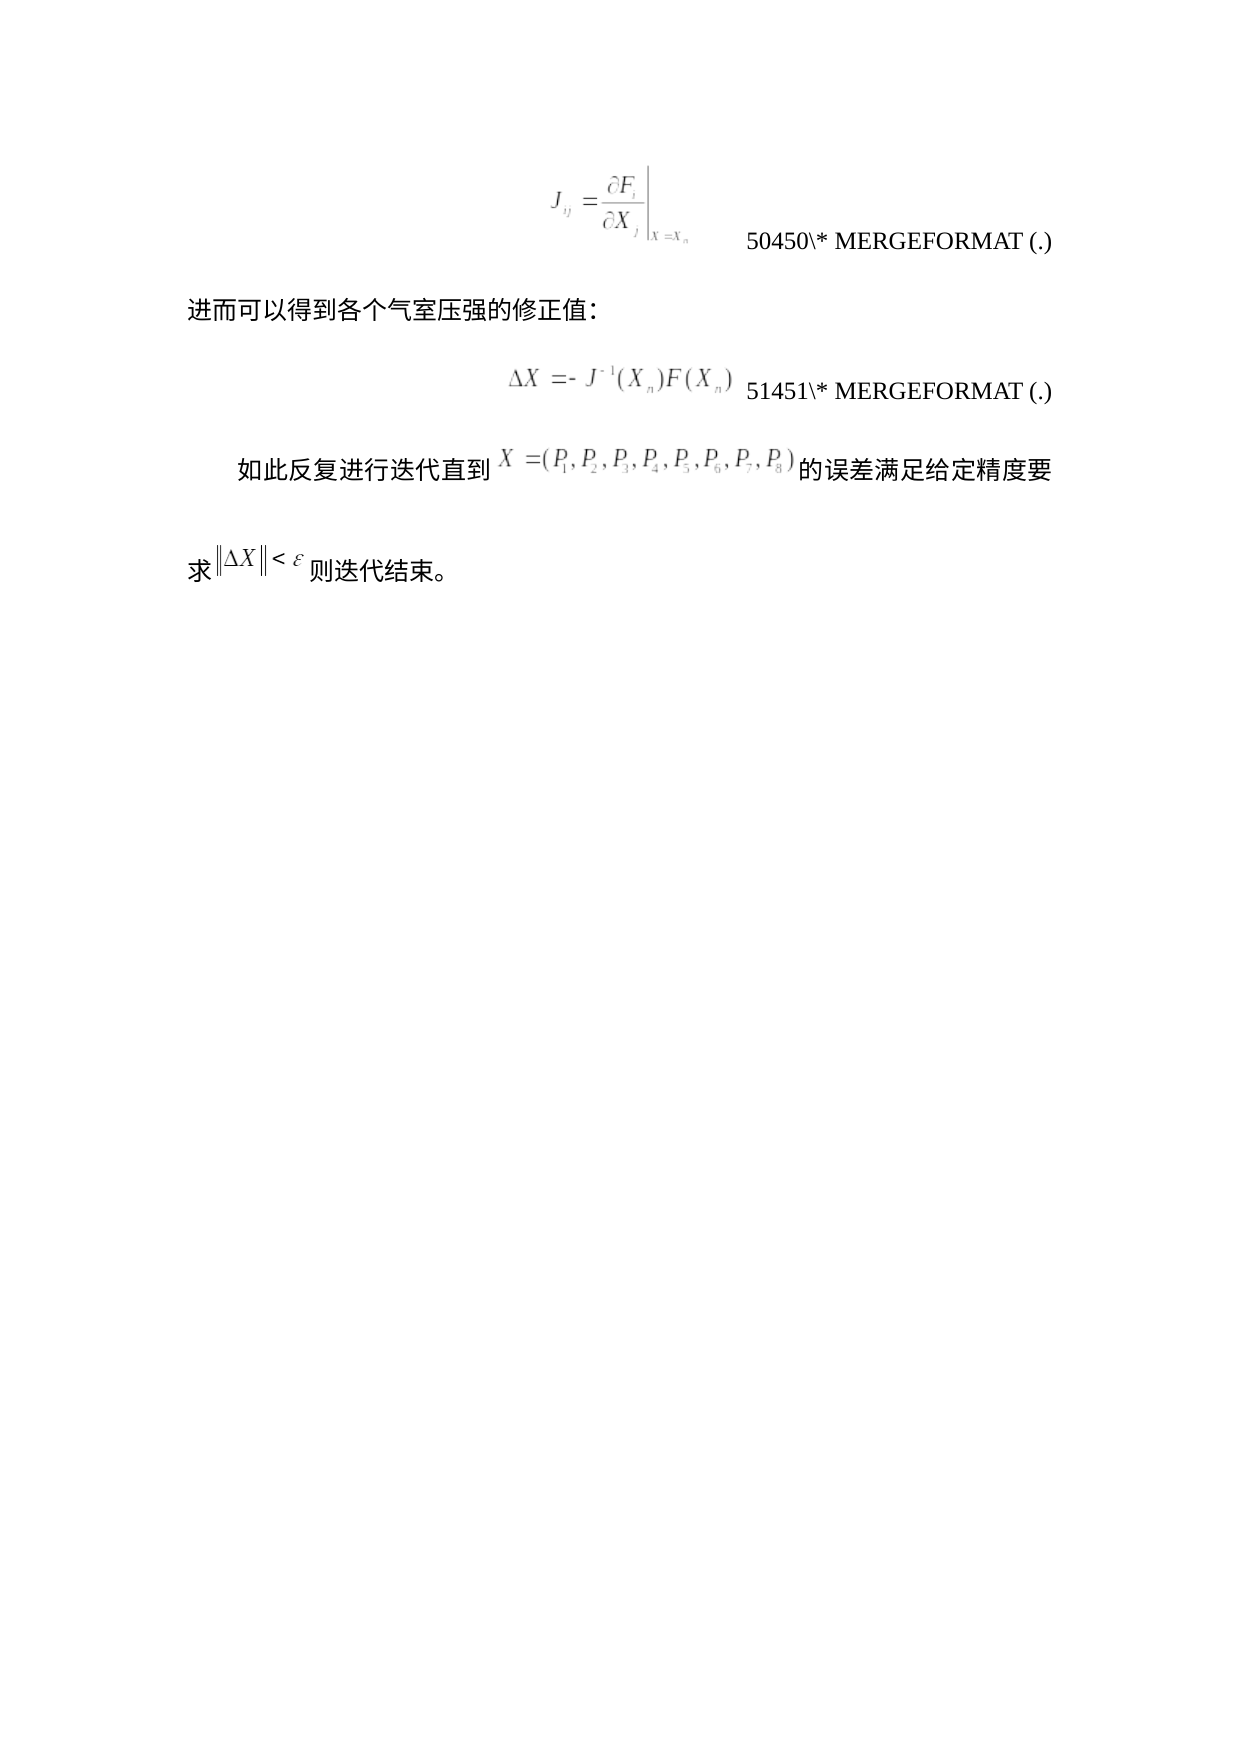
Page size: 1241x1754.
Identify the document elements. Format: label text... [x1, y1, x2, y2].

text 进而可以得到各个气室压强的修正值： [187, 276, 1053, 341]
text 如此反复进行迭代直到的误差满足给定精度要求则迭代结束。 [187, 442, 1053, 604]
